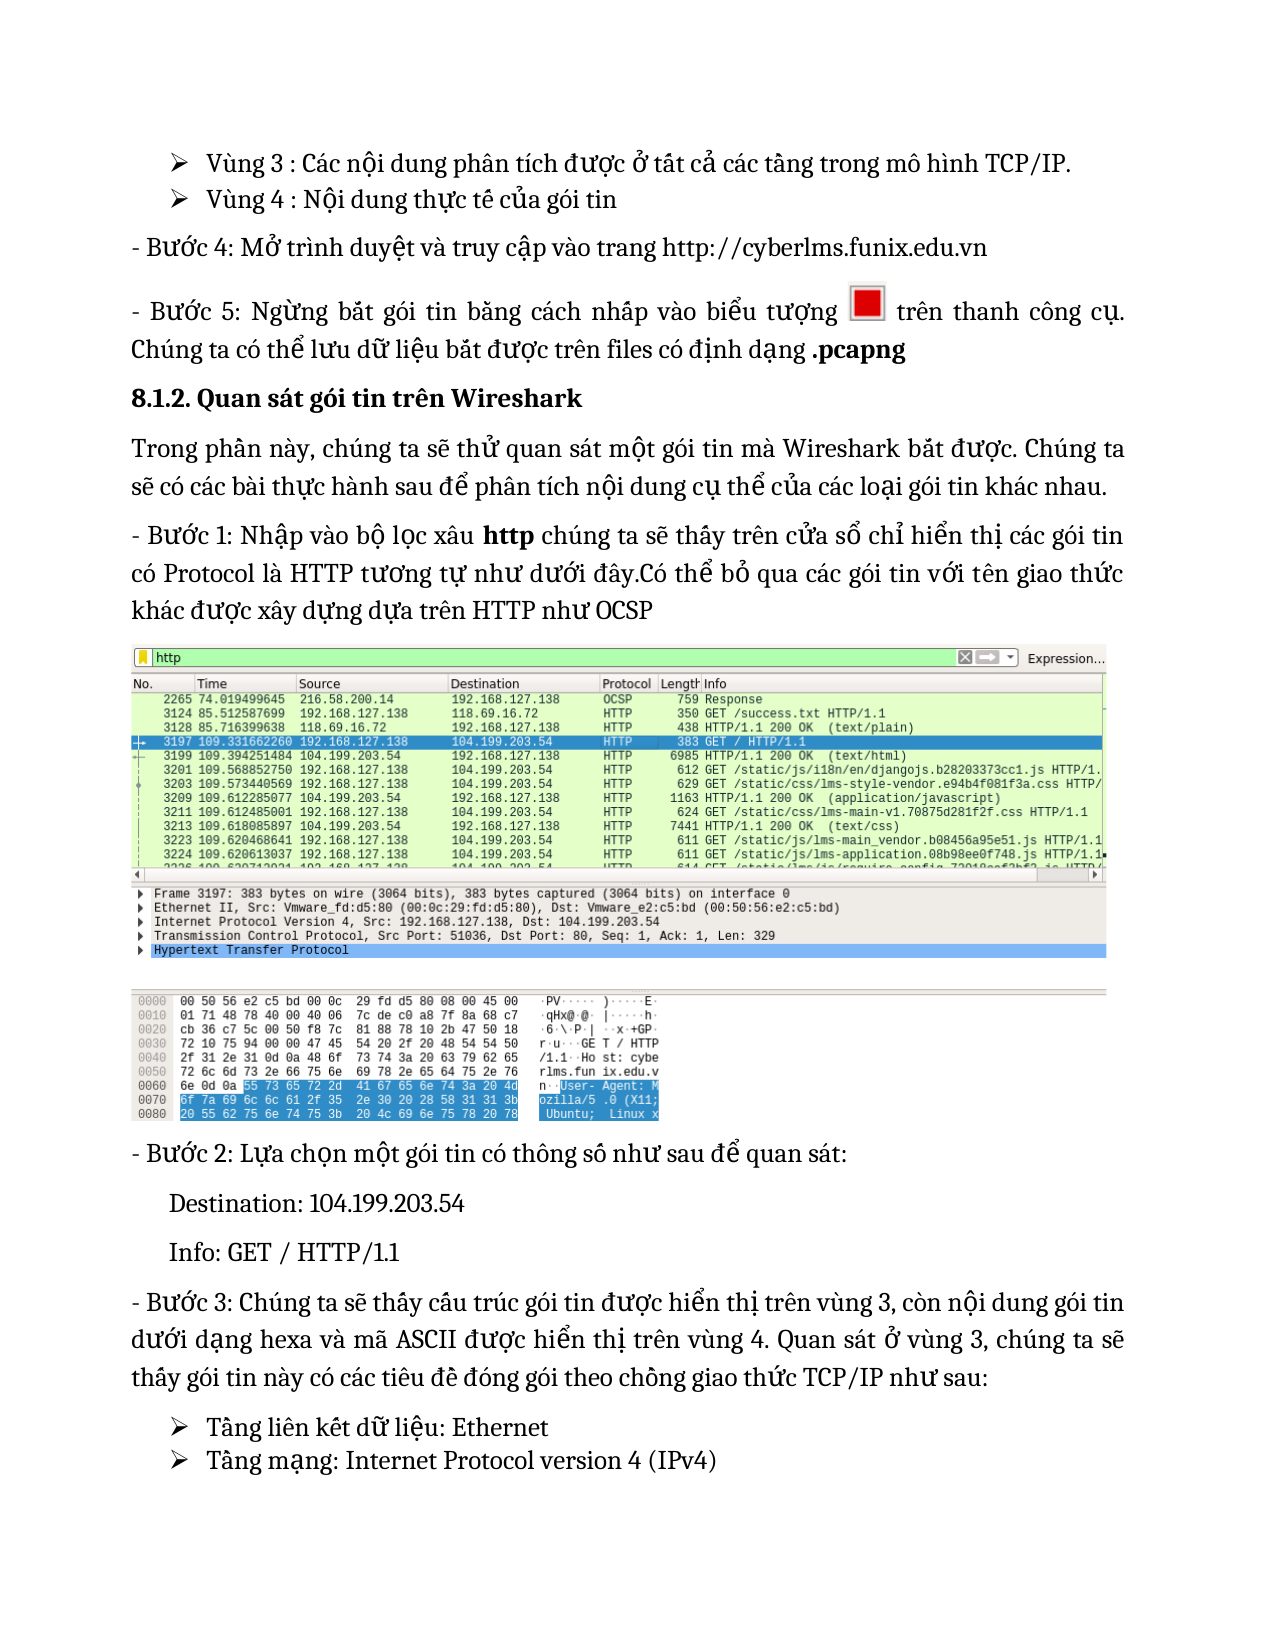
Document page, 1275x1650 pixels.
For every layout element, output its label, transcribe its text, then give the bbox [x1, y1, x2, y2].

text - Bước 4: Mở trình duyệt và truy cập vào trang http://cyberlms.funix.edu.vn [131, 232, 1125, 263]
list Tầng mạng: Internet Protocol version 4 (IPv4) [169, 1445, 1125, 1476]
text - Bước 3: Chúng ta sẽ thấy cấu trúc gói tin được hiển thị trên vùng 3, còn nội dung gói tin dưới dạng hexa và mã ASCII được hiển thị trên vùng 4. Quan sát ở vùng 3, chúng ta sẽ thấy gói tin này có các tiêu đề đóng gói theo chồng giao thức TCP/IP như sau: [131, 1287, 1125, 1393]
list Vùng 4 : Nội dung thực tế của gói tin [169, 184, 1125, 215]
text Destination: 104.199.203.54 [169, 1188, 1125, 1219]
list Vùng 3 : Các nội dung phân tích được ở tất cả các tầng trong mô hình TCP/IP. [169, 148, 1125, 179]
picture [847, 281, 887, 321]
text 8.1.2. Quan sát gói tin trên Wireshark [131, 383, 1125, 414]
text Info: GET / HTTP/1.1 [169, 1237, 1125, 1269]
text - Bước 2: Lựa chọn một gói tin có thông số như sau để quan sát: [131, 1138, 1125, 1169]
text - Bước 1: Nhập vào bộ lọc xâu http chúng ta sẽ thấy trên cửa sổ chỉ hiển thị các gói tin có Protocol là HTTP tương tự như dưới đây.Có thể bỏ qua các gói tin với tên giao thức khác được xây dựng dựa trên HTTP như OCSP [131, 520, 1125, 626]
text - Bước 5: Ngừng bắt gói tin bằng cách nhấp vào biểu tượng trên thanh công cụ. Chúng ta có thể lưu dữ liệu bắt được trên files có định dạng .pcapng [131, 282, 1125, 365]
picture [131, 644, 1107, 1121]
text Trong phần này, chúng ta sẽ thử quan sát một gói tin mà Wireshark bắt được. Chúng ta sẽ có các bài thực hành sau để phân tích nội dung cụ thể của các loại gói tin khác nhau. [131, 433, 1125, 502]
list Tầng liên kết dữ liệu: Ethernet [169, 1412, 1125, 1443]
